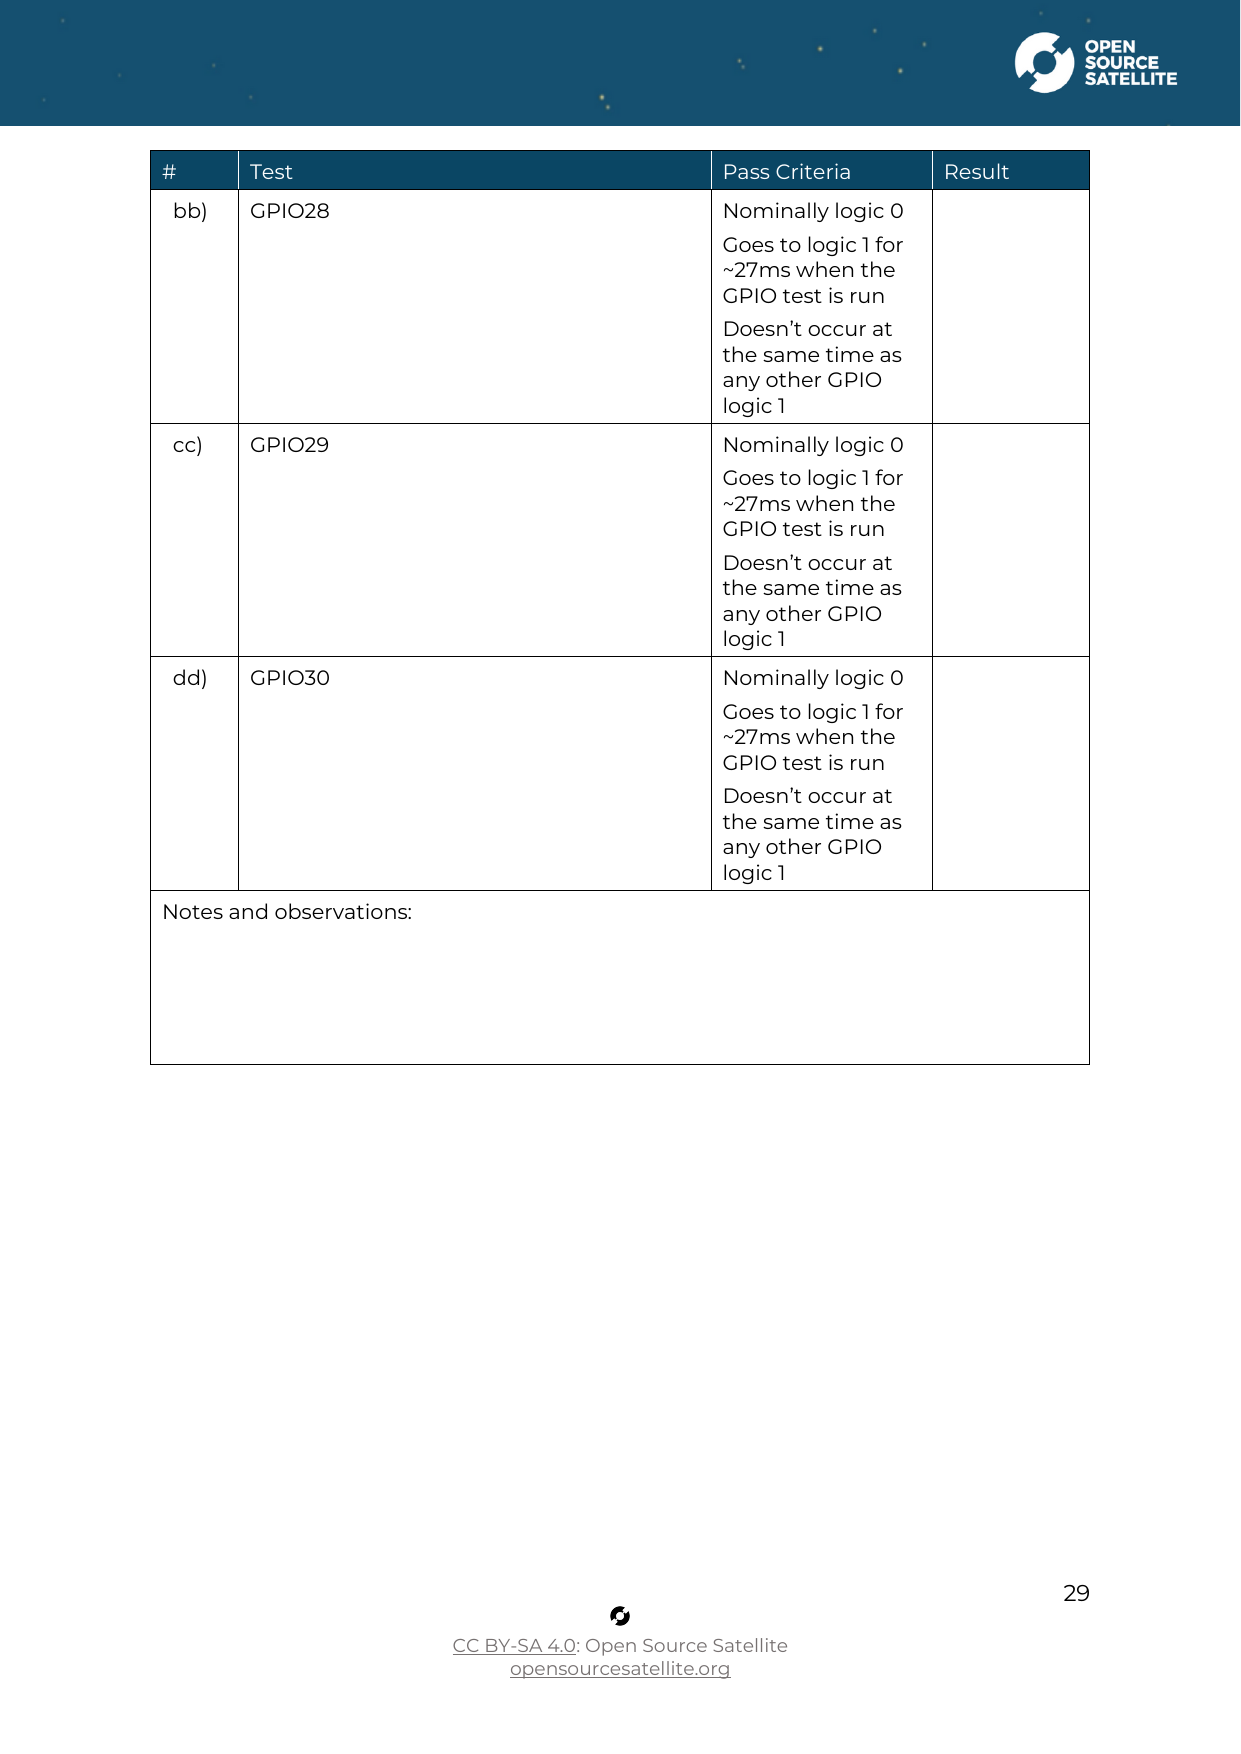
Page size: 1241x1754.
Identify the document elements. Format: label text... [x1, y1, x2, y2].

picture [610, 1606, 630, 1626]
table_header # [151, 151, 238, 189]
table_cell GPIO29 [239, 424, 711, 656]
table_cell Notes and observations: [151, 891, 1089, 1063]
table_header Result [933, 151, 1089, 189]
table_header Test [239, 151, 711, 189]
table_cell dd) [151, 657, 238, 889]
picture [0, 0, 1241, 126]
table_cell Nominally logic 0 Goes to logic 1 for ~27ms when the GPIO test is run Doesn’t occur at the same time as any other GPIO logic 1 [712, 657, 932, 889]
table_cell GPIO30 [239, 657, 711, 889]
table_cell bb) [151, 190, 238, 422]
table_cell Nominally logic 0 Goes to logic 1 for ~27ms when the GPIO test is run Doesn’t occur at the same time as any other GPIO logic 1 [712, 424, 932, 656]
table_cell [933, 190, 1089, 422]
table_cell Nominally logic 0 Goes to logic 1 for ~27ms when the GPIO test is run Doesn’t occur at the same time as any other GPIO logic 1 [712, 190, 932, 422]
table_cell cc) [151, 424, 238, 656]
table_cell GPIO28 [239, 190, 711, 422]
table_header Pass Criteria [712, 151, 932, 189]
table_cell [933, 424, 1089, 656]
table_cell [933, 657, 1089, 889]
